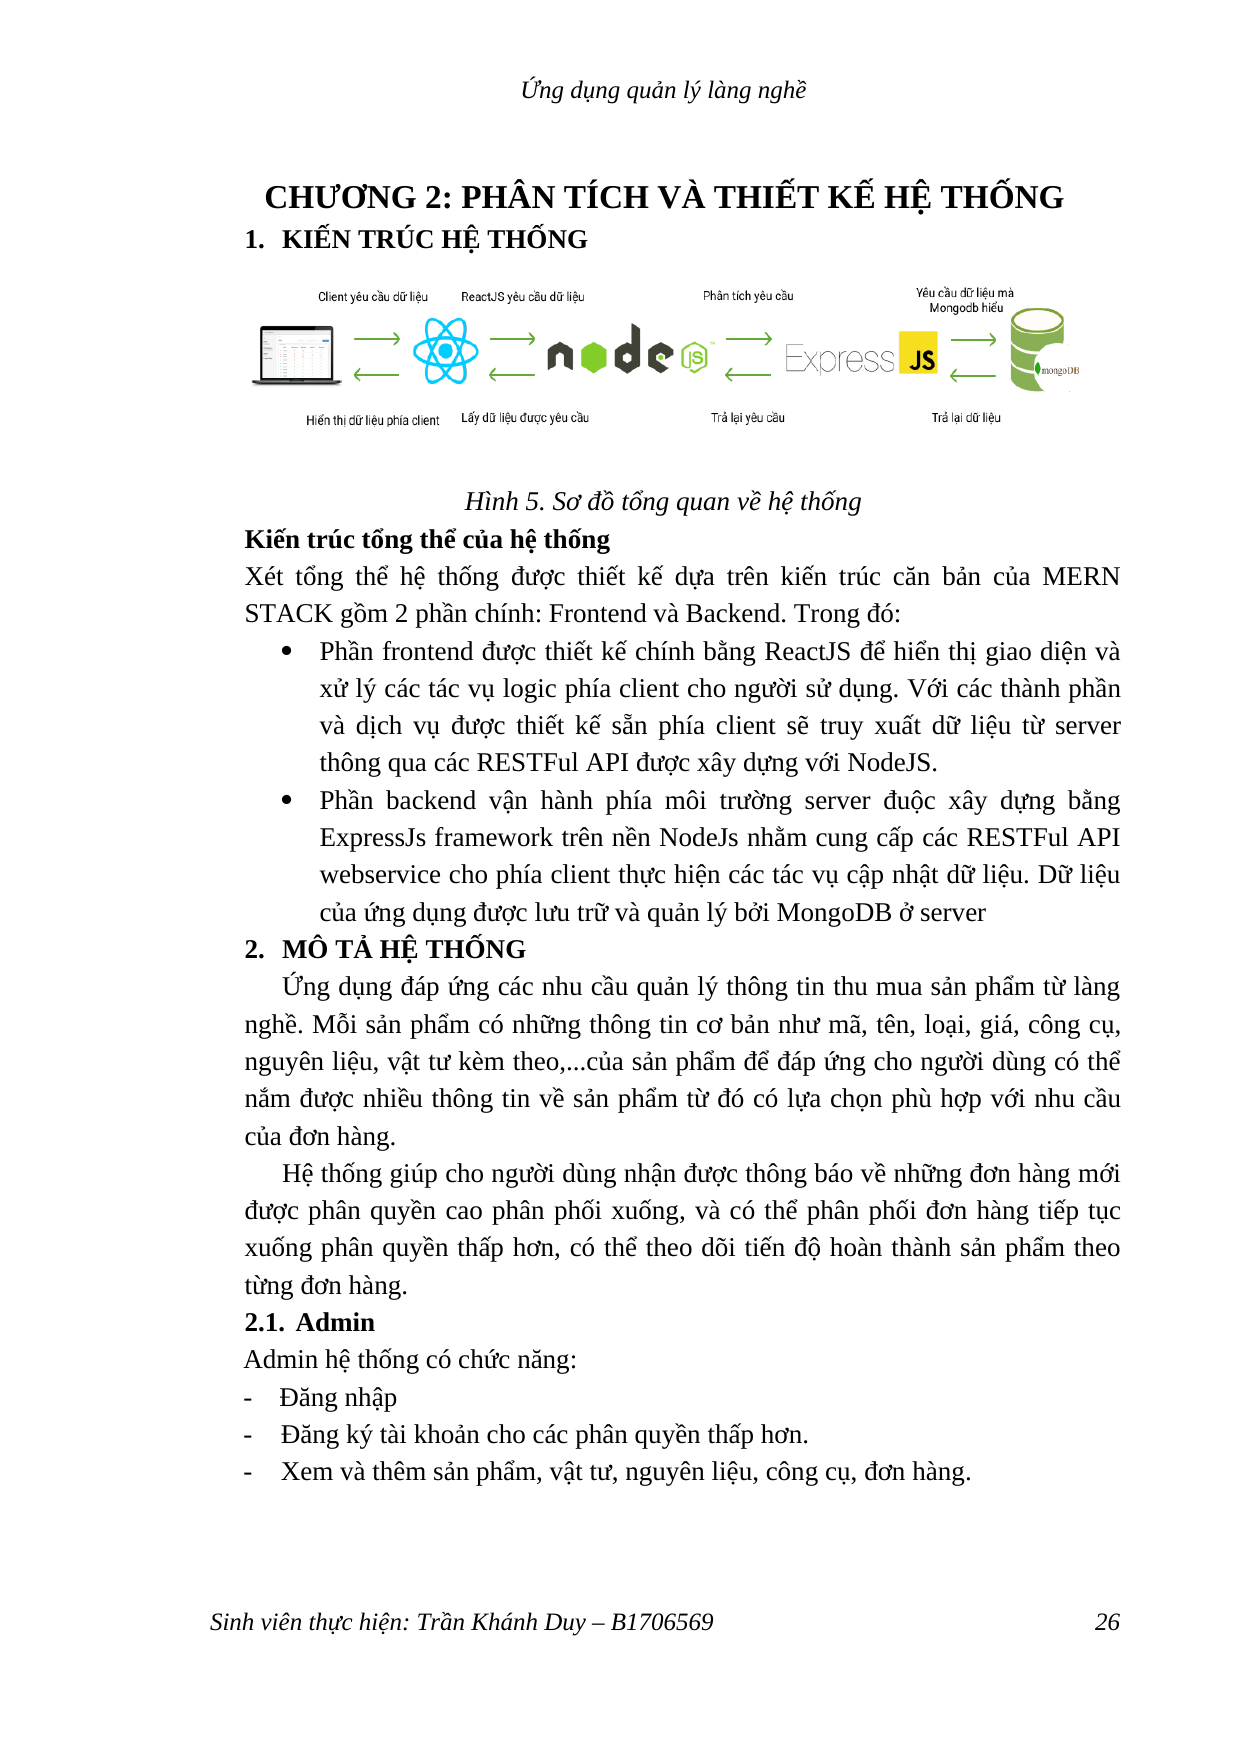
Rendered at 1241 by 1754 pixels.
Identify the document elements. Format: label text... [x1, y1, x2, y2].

picture [248, 285, 1088, 427]
text Hệ thống giúp cho người dùng nhận được thông báo về những đơn hàng mới được phân quyền cao phân phối xuống, và có thể phân phối đơn hàng tiếp tục xuống phân quyền thấp hơn, có thể theo dõi tiến độ hoàn thành sản phẩm theo từng đơn hàng. [244, 1157, 1122, 1300]
list Đăng ký tài khoản cho các phân quyền thấp hơn. [243, 1418, 1122, 1449]
text Xét tổng thể hệ thống được thiết kế dựa trên kiến trúc căn bản của MERN STACK gồm 2 phần chính: Frontend và Backend. Trong đó: [244, 560, 1122, 628]
list Phần backend vận hành phía môi trường server đuộc xây dựng bằng ExpressJs framework trên nền NodeJs nhằm cung cấp các RESTFul API webservice cho phía client thực hiện các tác vụ cập nhật dữ liệu. Dữ liệu của ứng dụng được lưu trữ và quản lý bởi MongoDB ở server [282, 784, 1122, 927]
list Phần frontend được thiết kế chính bằng ReactJS để hiển thị giao diện và xử lý các tác vụ logic phía client cho người sử dụng. Với các thành phần và dịch vụ được thiết kế sẵn phía client sẽ truy xuất dữ liệu từ server thông qua các RESTFul API được xây dựng với NodeJS. [282, 634, 1122, 778]
list Xem và thêm sản phẩm, vật tư, nguyên liệu, công cụ, đơn hàng. [243, 1455, 1122, 1486]
text Hình 5. Sơ đồ tổng quan về hệ thống [207, 485, 1122, 517]
list KIẾN TRÚC HỆ THỐNG [244, 223, 1122, 254]
text - Đăng nhập [207, 1381, 1122, 1412]
subtitle PHÂN TÍCH VÀ THIẾT KẾ HỆ THỐNG [207, 177, 1122, 216]
text Admin hệ thống có chức năng: [207, 1343, 1122, 1374]
text Kiến trúc tổng thể của hệ thống [244, 523, 1122, 554]
list Admin [244, 1306, 1122, 1337]
list MÔ TẢ HỆ THỐNG [244, 933, 1122, 964]
text Ứng dụng đáp ứng các nhu cầu quản lý thông tin thu mua sản phẩm từ làng nghề. Mỗi sản phẩm có những thông tin cơ bản như mã, tên, loại, giá, công cụ, nguyên liệu, vật tư kèm theo,...của sản phẩm để đáp ứng cho người dùng có thể nắm được nhiều thông tin về sản phẩm từ đó có lựa chọn phù hợp với nhu cầu của đơn hàng. [244, 970, 1122, 1151]
